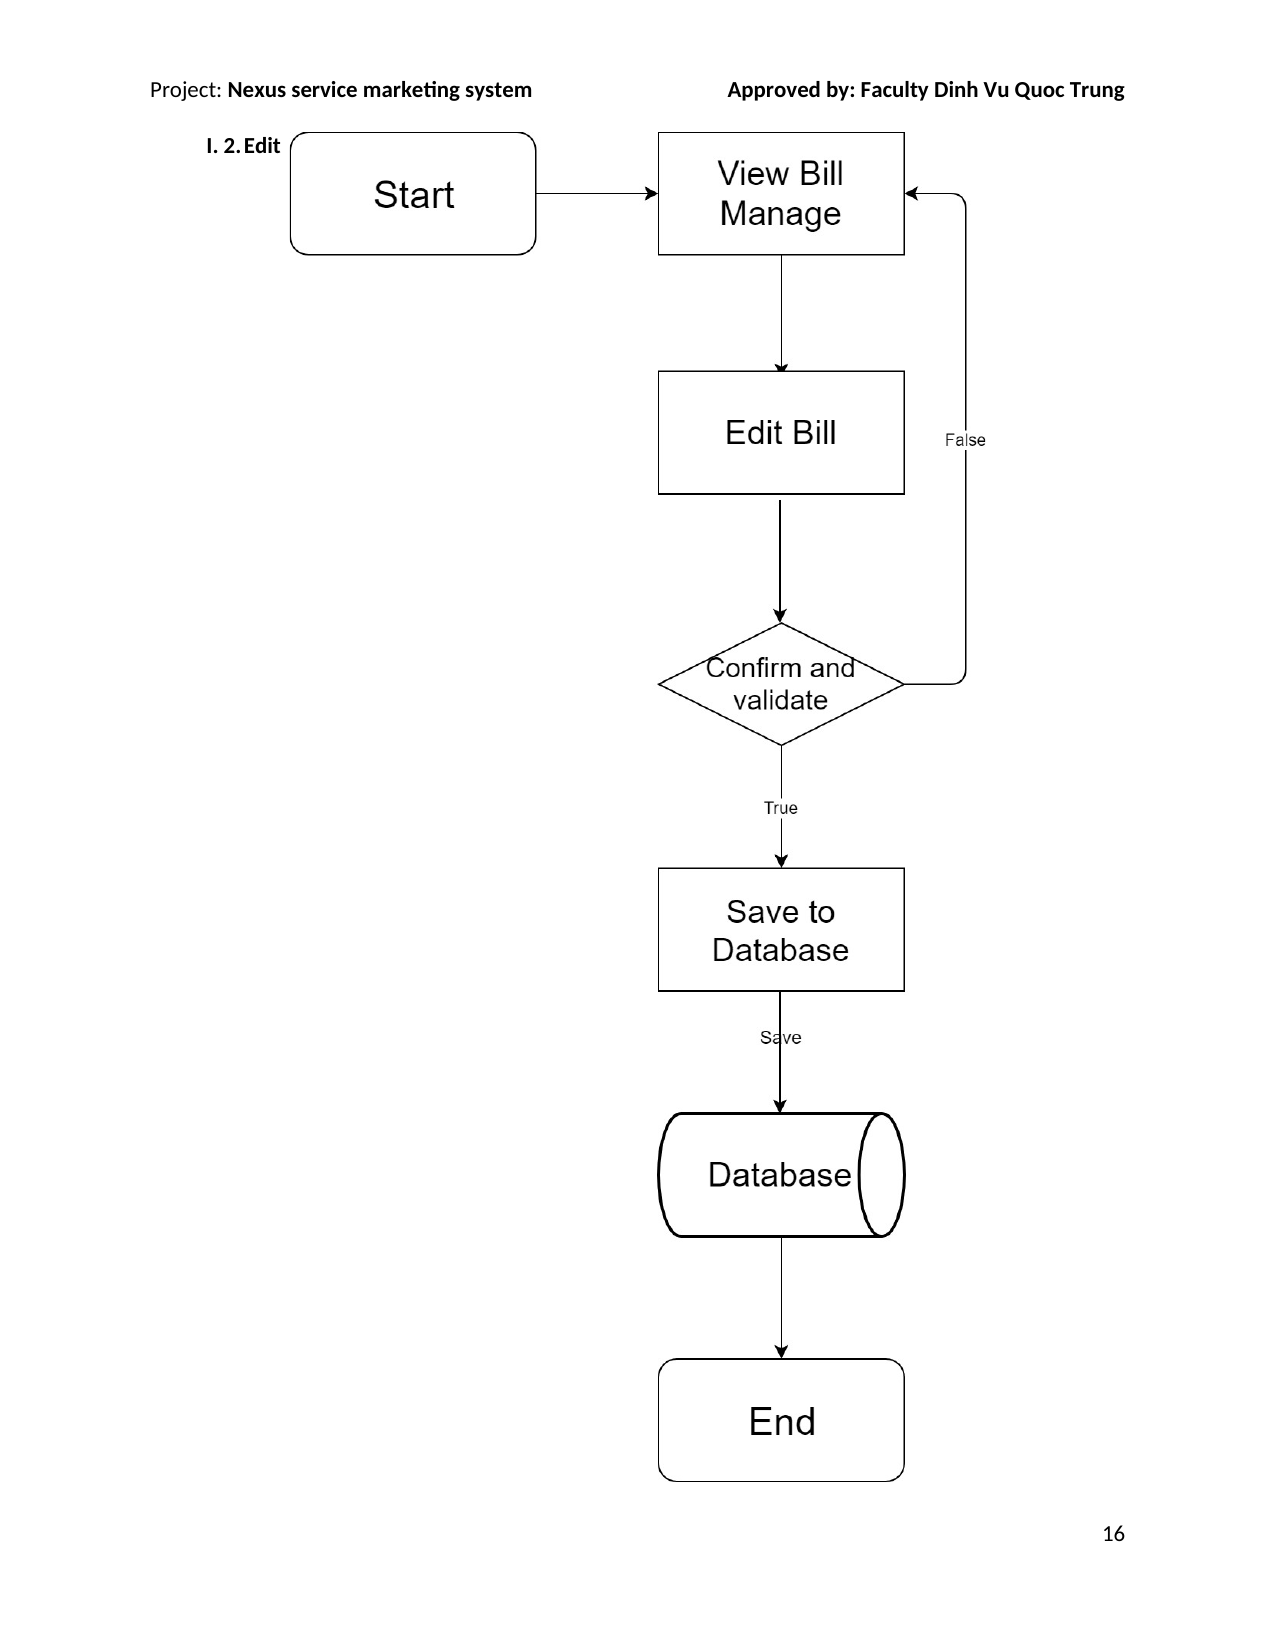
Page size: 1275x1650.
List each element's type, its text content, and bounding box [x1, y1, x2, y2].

picture [289, 132, 986, 1482]
list Edit [206, 131, 1125, 159]
